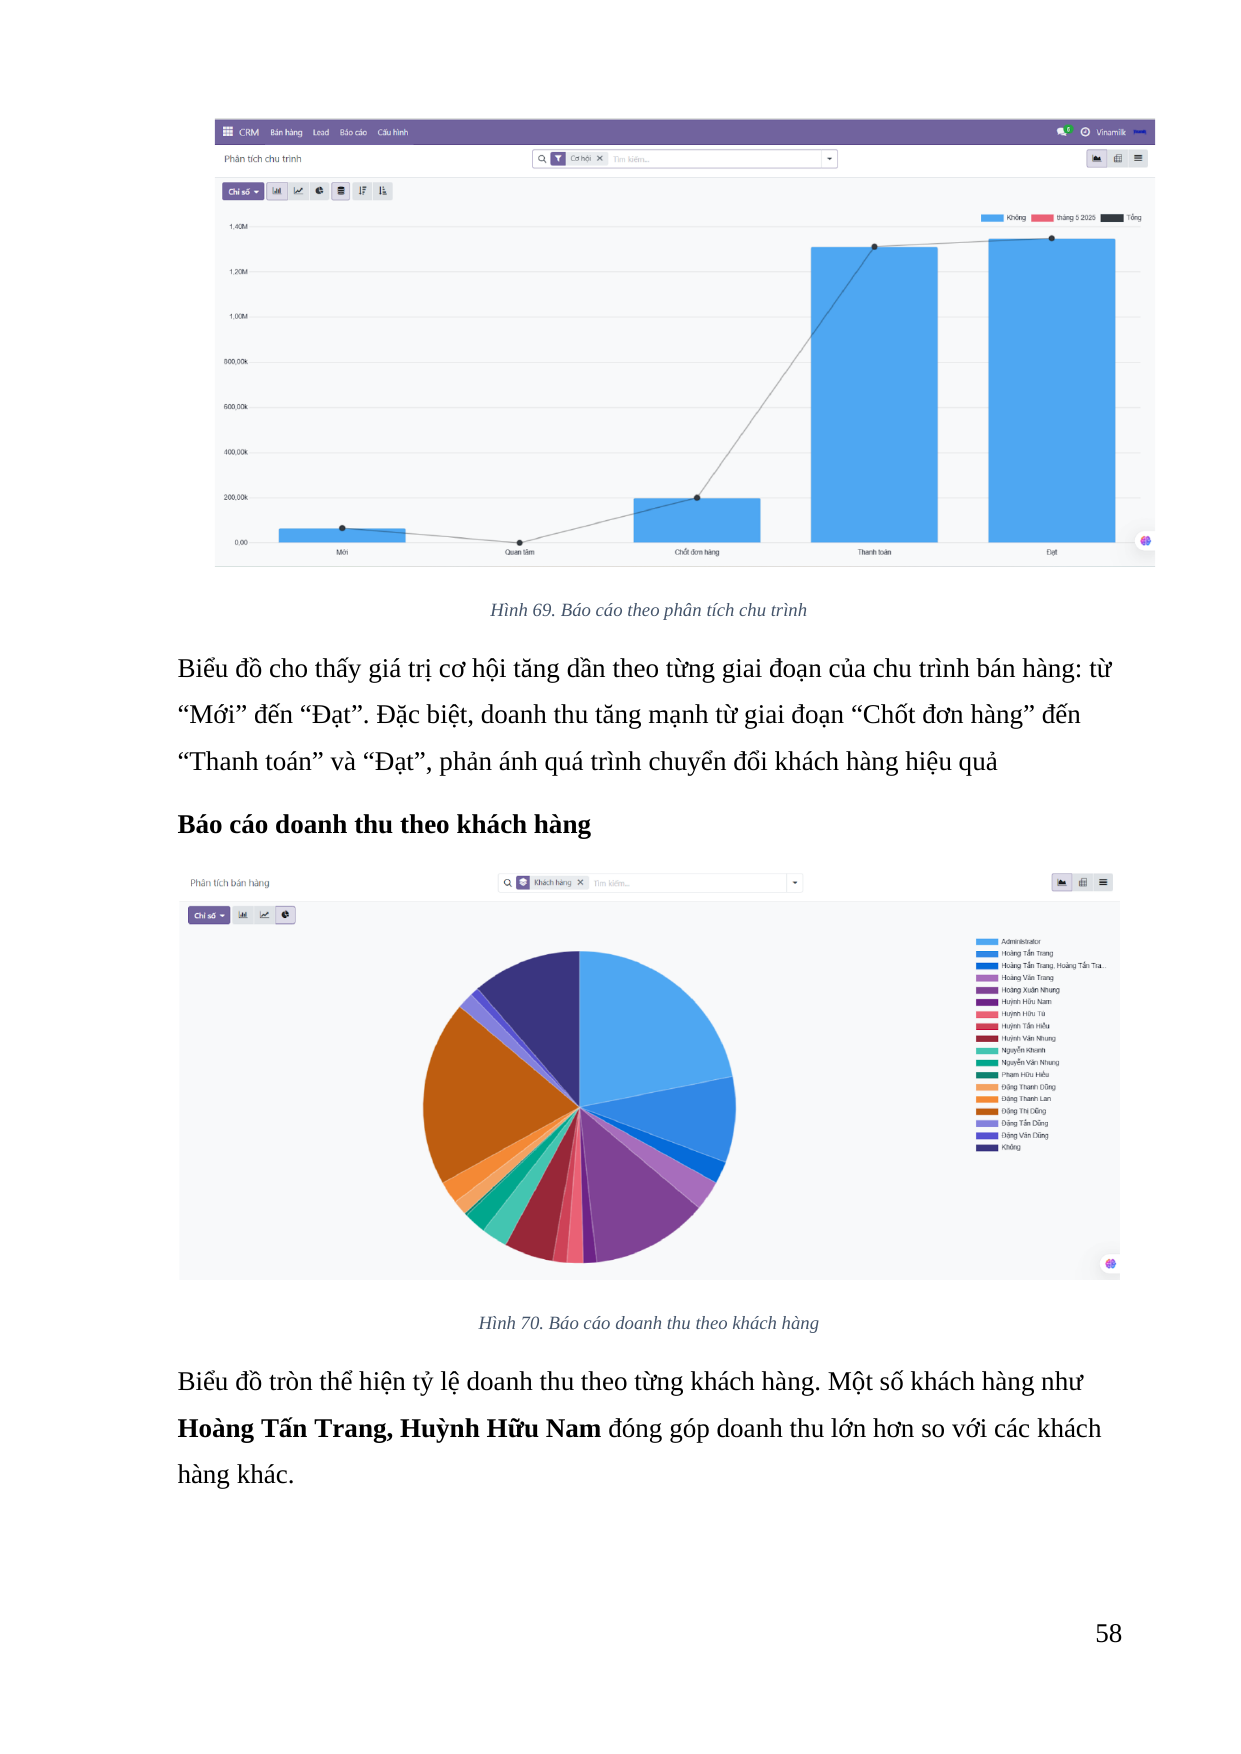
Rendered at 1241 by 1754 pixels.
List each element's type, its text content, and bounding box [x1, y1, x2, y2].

picture [179, 871, 1120, 1280]
text Biểu đồ tròn thể hiện tỷ lệ doanh thu theo từng khách hàng. Một số khách hàng như Hoàng Tấn Trang, Huỳnh Hữu Nam đóng góp doanh thu lớn hơn so với các khách hàng khác. [177, 1365, 1122, 1489]
text Biểu đồ cho thấy giá trị cơ hội tăng dần theo từng giai đoạn của chu trình bán hàng: từ “Mới” đến “Đạt”. Đặc biệt, doanh thu tăng mạnh từ giai đoạn “Chốt đơn hàng” đến “Thanh toán” và “Đạt”, phản ánh quá trình chuyển đổi khách hàng hiệu quả [177, 652, 1122, 776]
text Hình 70. Báo cáo doanh thu theo khách hàng [177, 1312, 1122, 1333]
text Hình 69. Báo cáo theo phân tích chu trình [177, 599, 1122, 620]
picture [214, 118, 1156, 567]
text Báo cáo doanh thu theo khách hàng [177, 808, 1122, 840]
